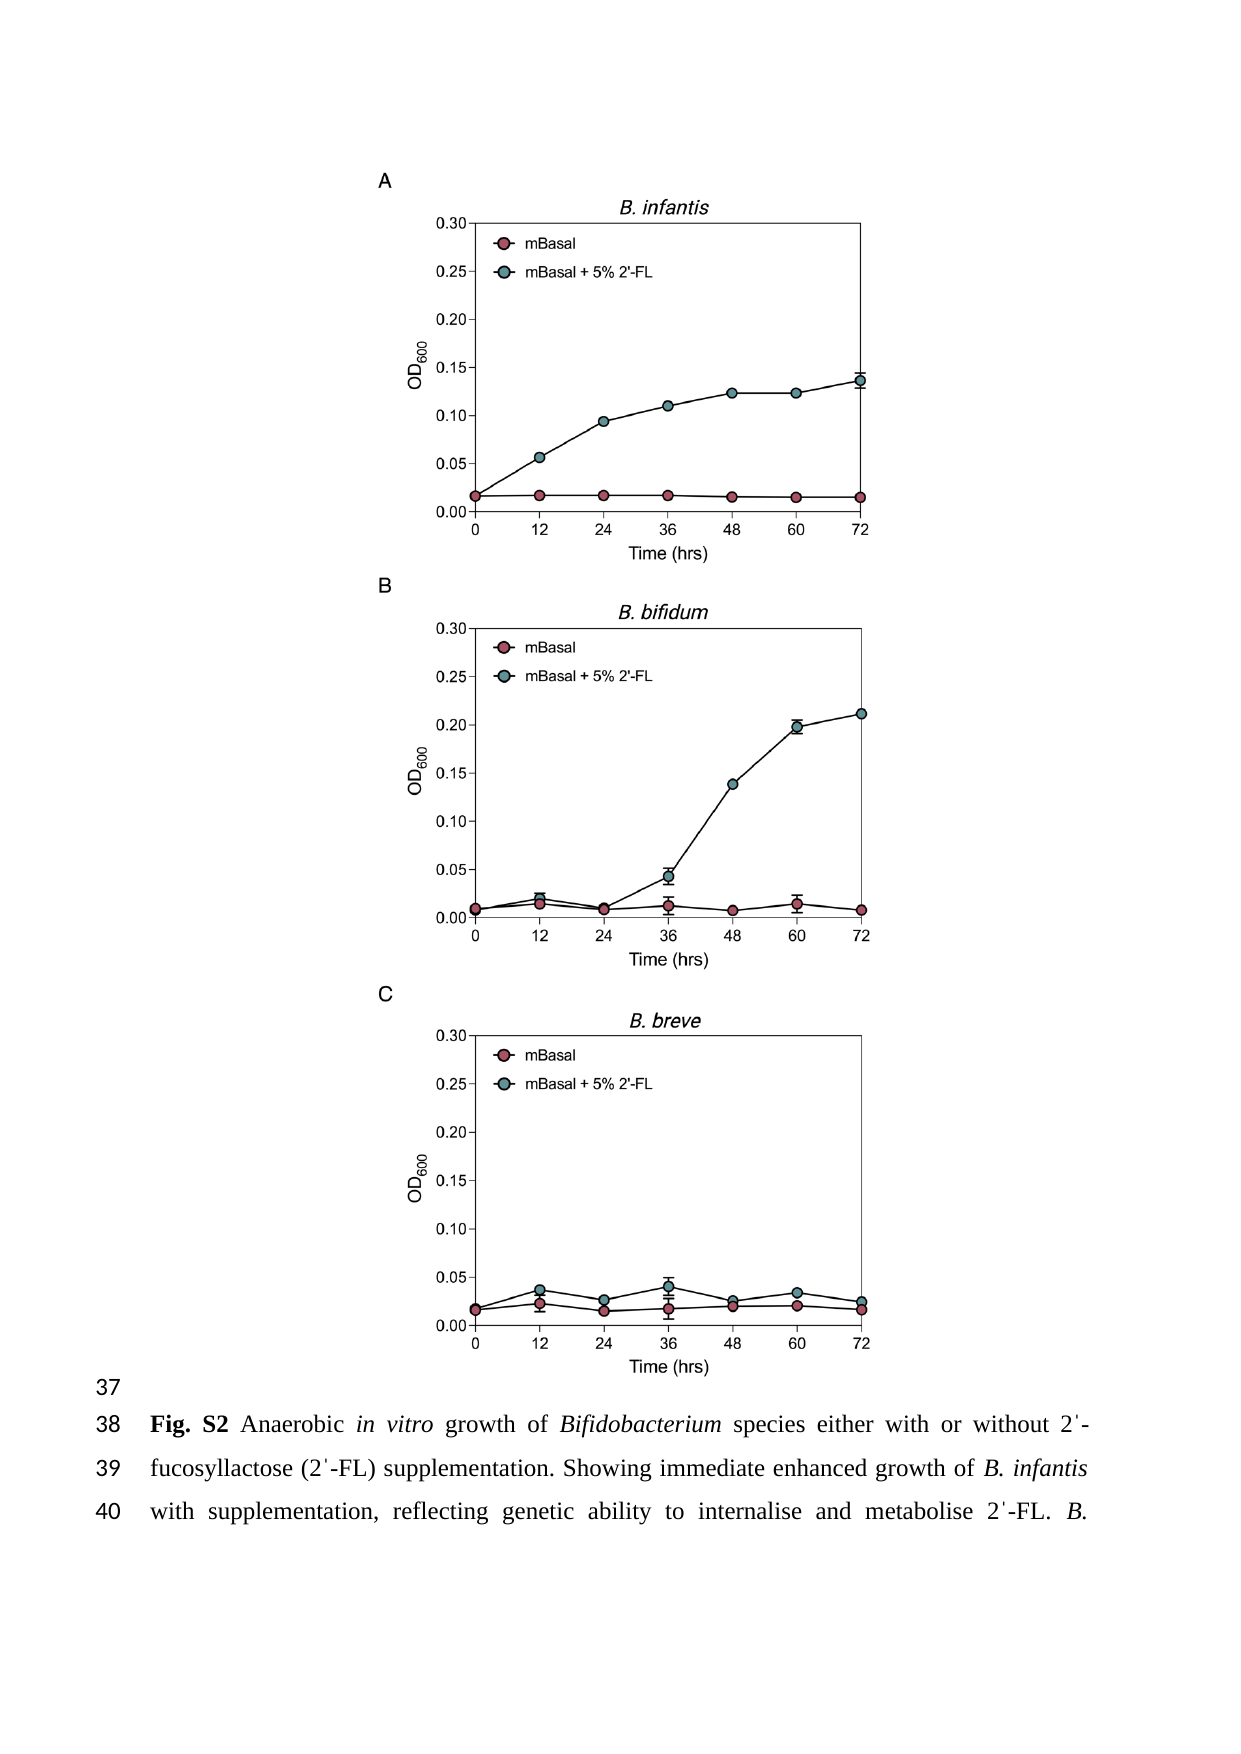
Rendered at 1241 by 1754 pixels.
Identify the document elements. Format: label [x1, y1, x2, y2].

text [150, 1409, 1090, 1524]
picture [358, 150, 882, 1396]
